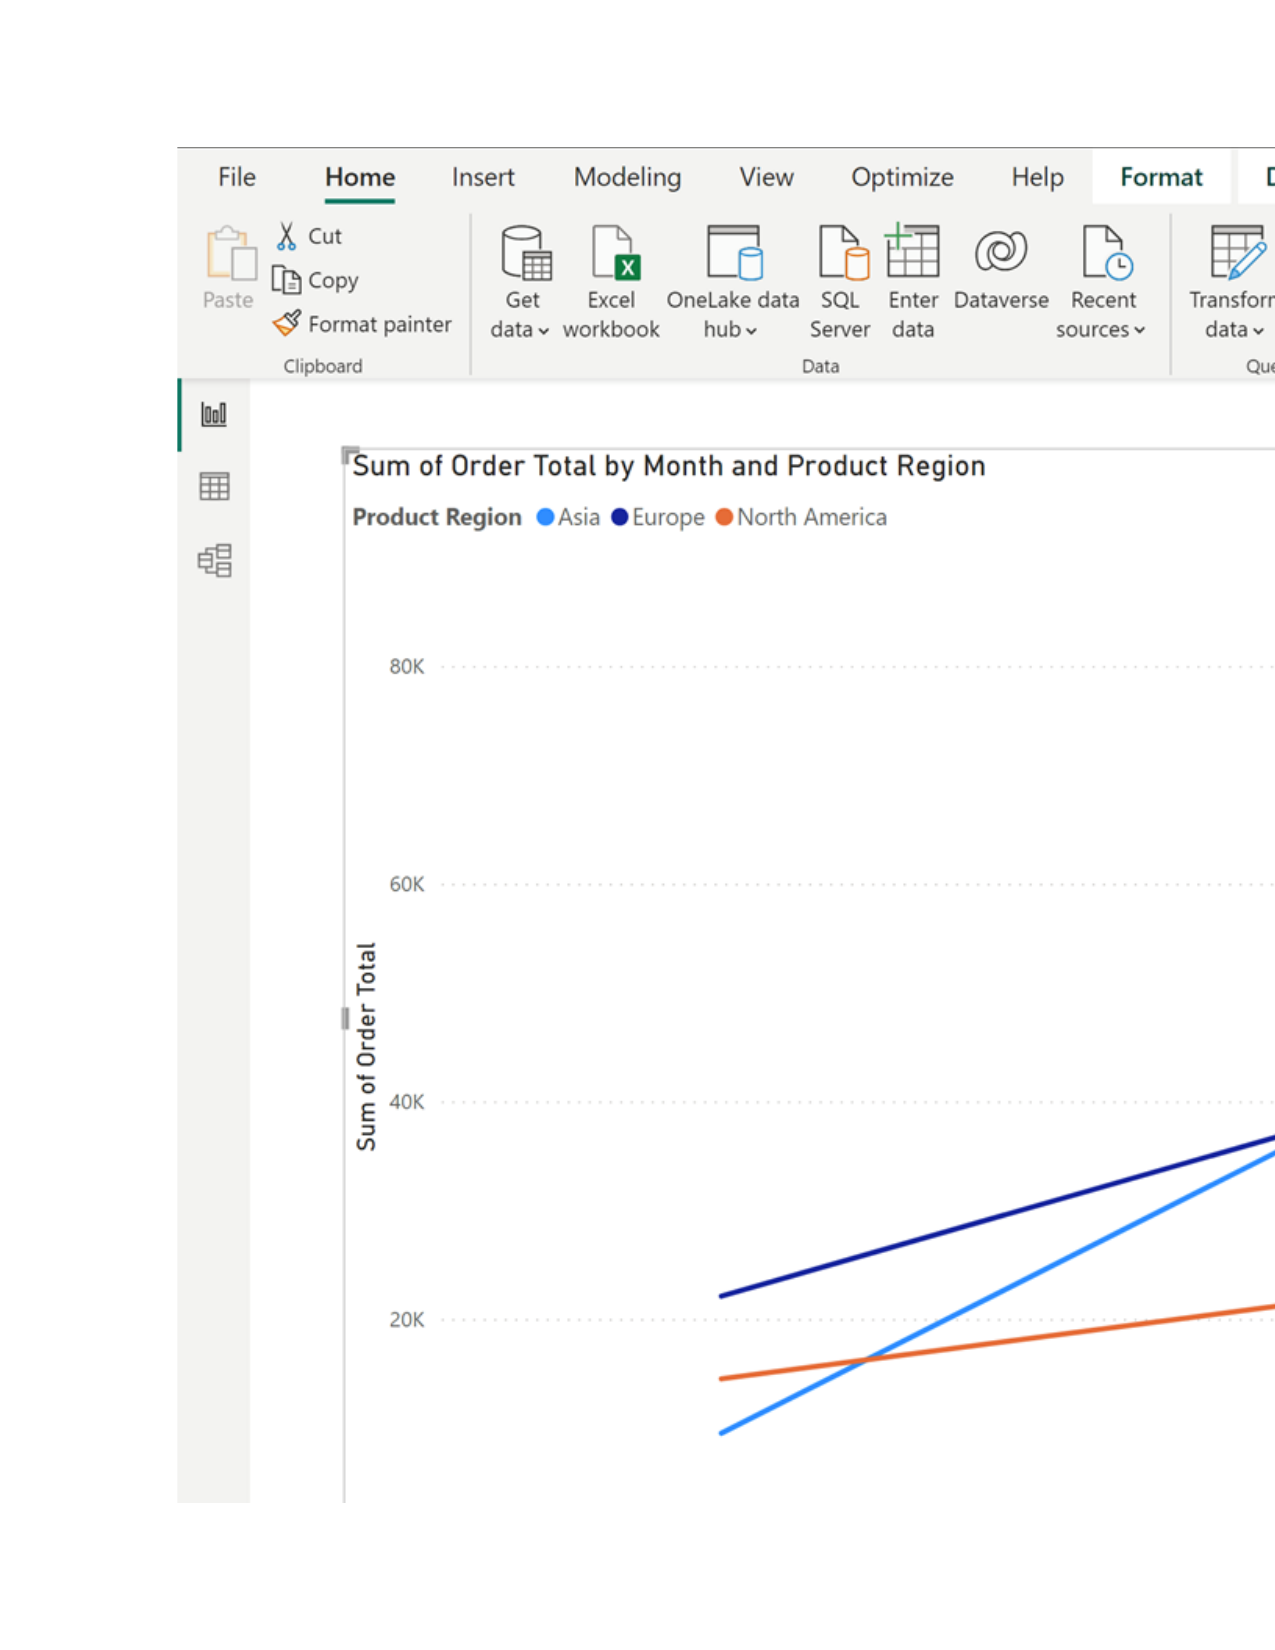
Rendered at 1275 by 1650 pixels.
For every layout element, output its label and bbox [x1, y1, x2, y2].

picture [177, 147, 1275, 1503]
